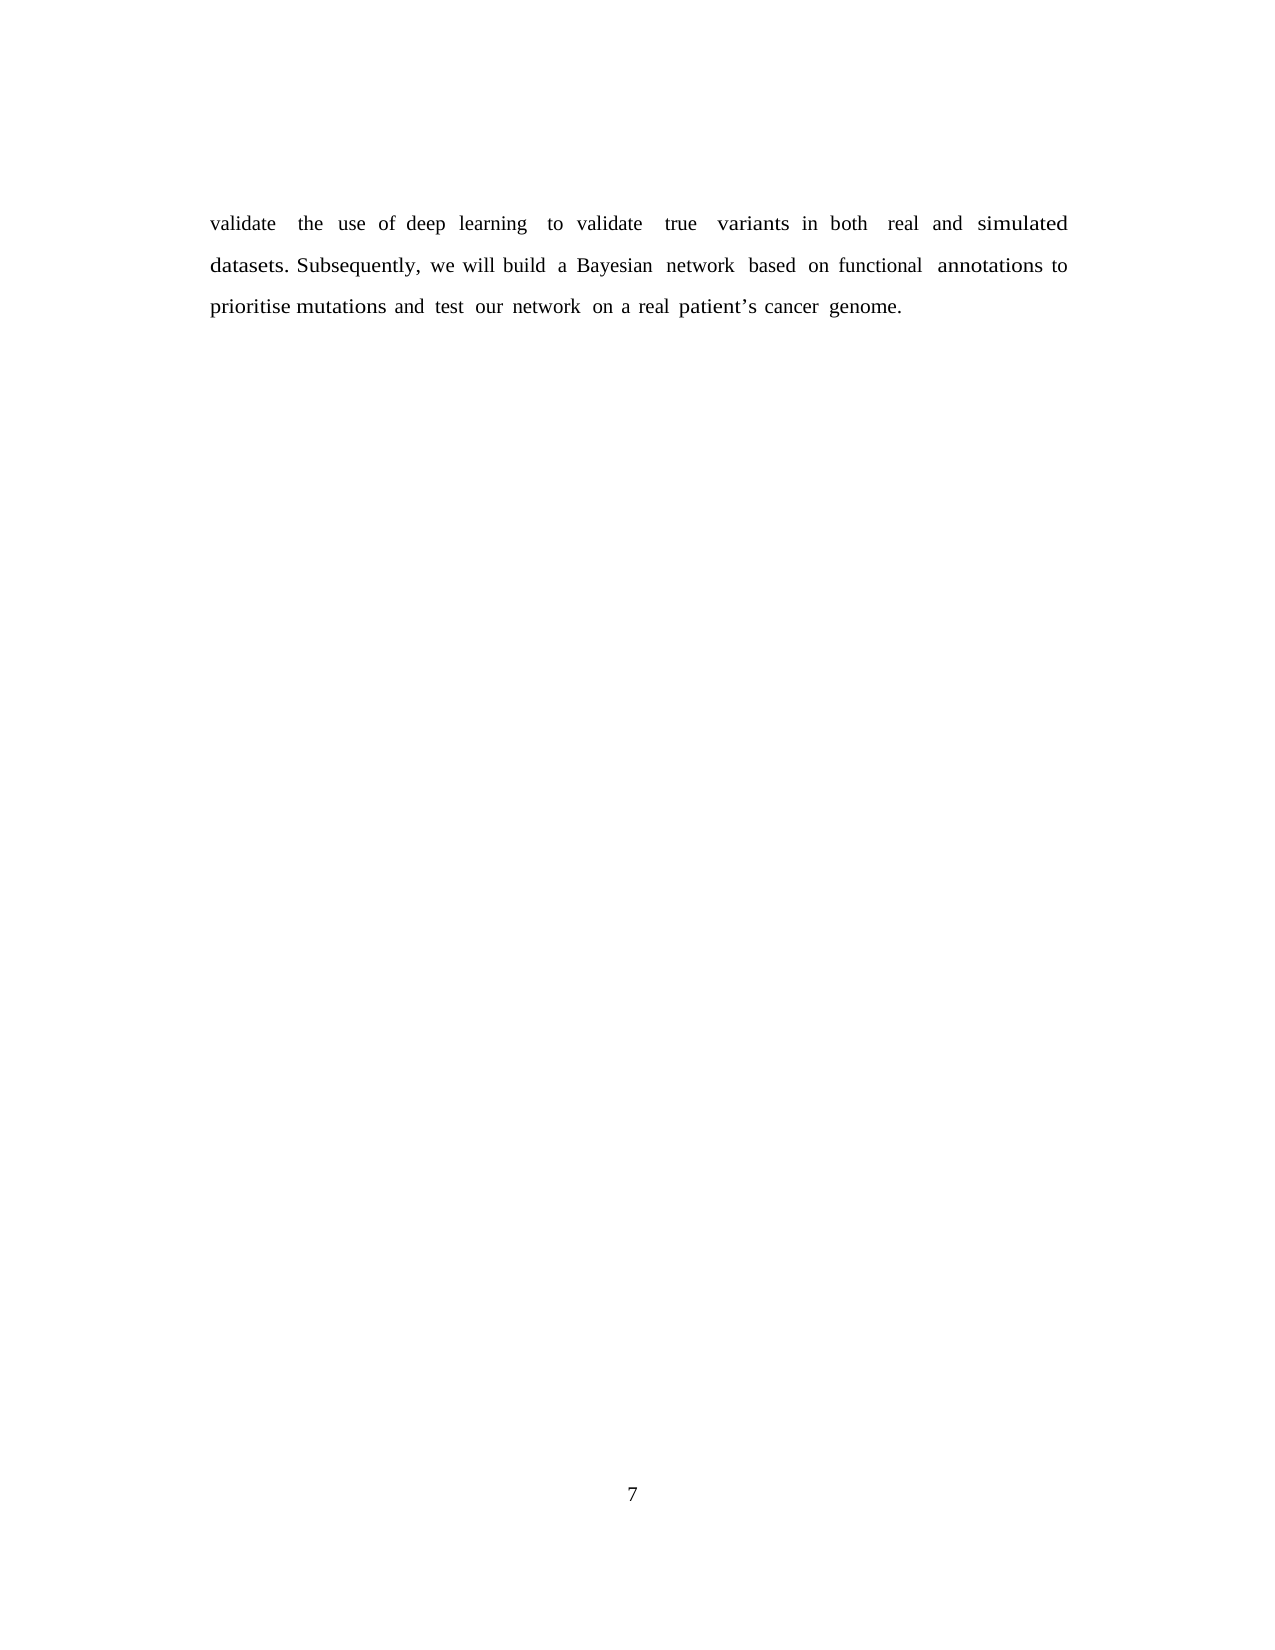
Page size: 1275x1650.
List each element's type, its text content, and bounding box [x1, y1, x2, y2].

text validate the use of deep learning to validate true variants in both real and simulated datasets. Subsequently, we will build a Bayesian network based on functional annotations to prioritise mutations and test our network on a real patient’s cancer genome. [210, 211, 1068, 318]
